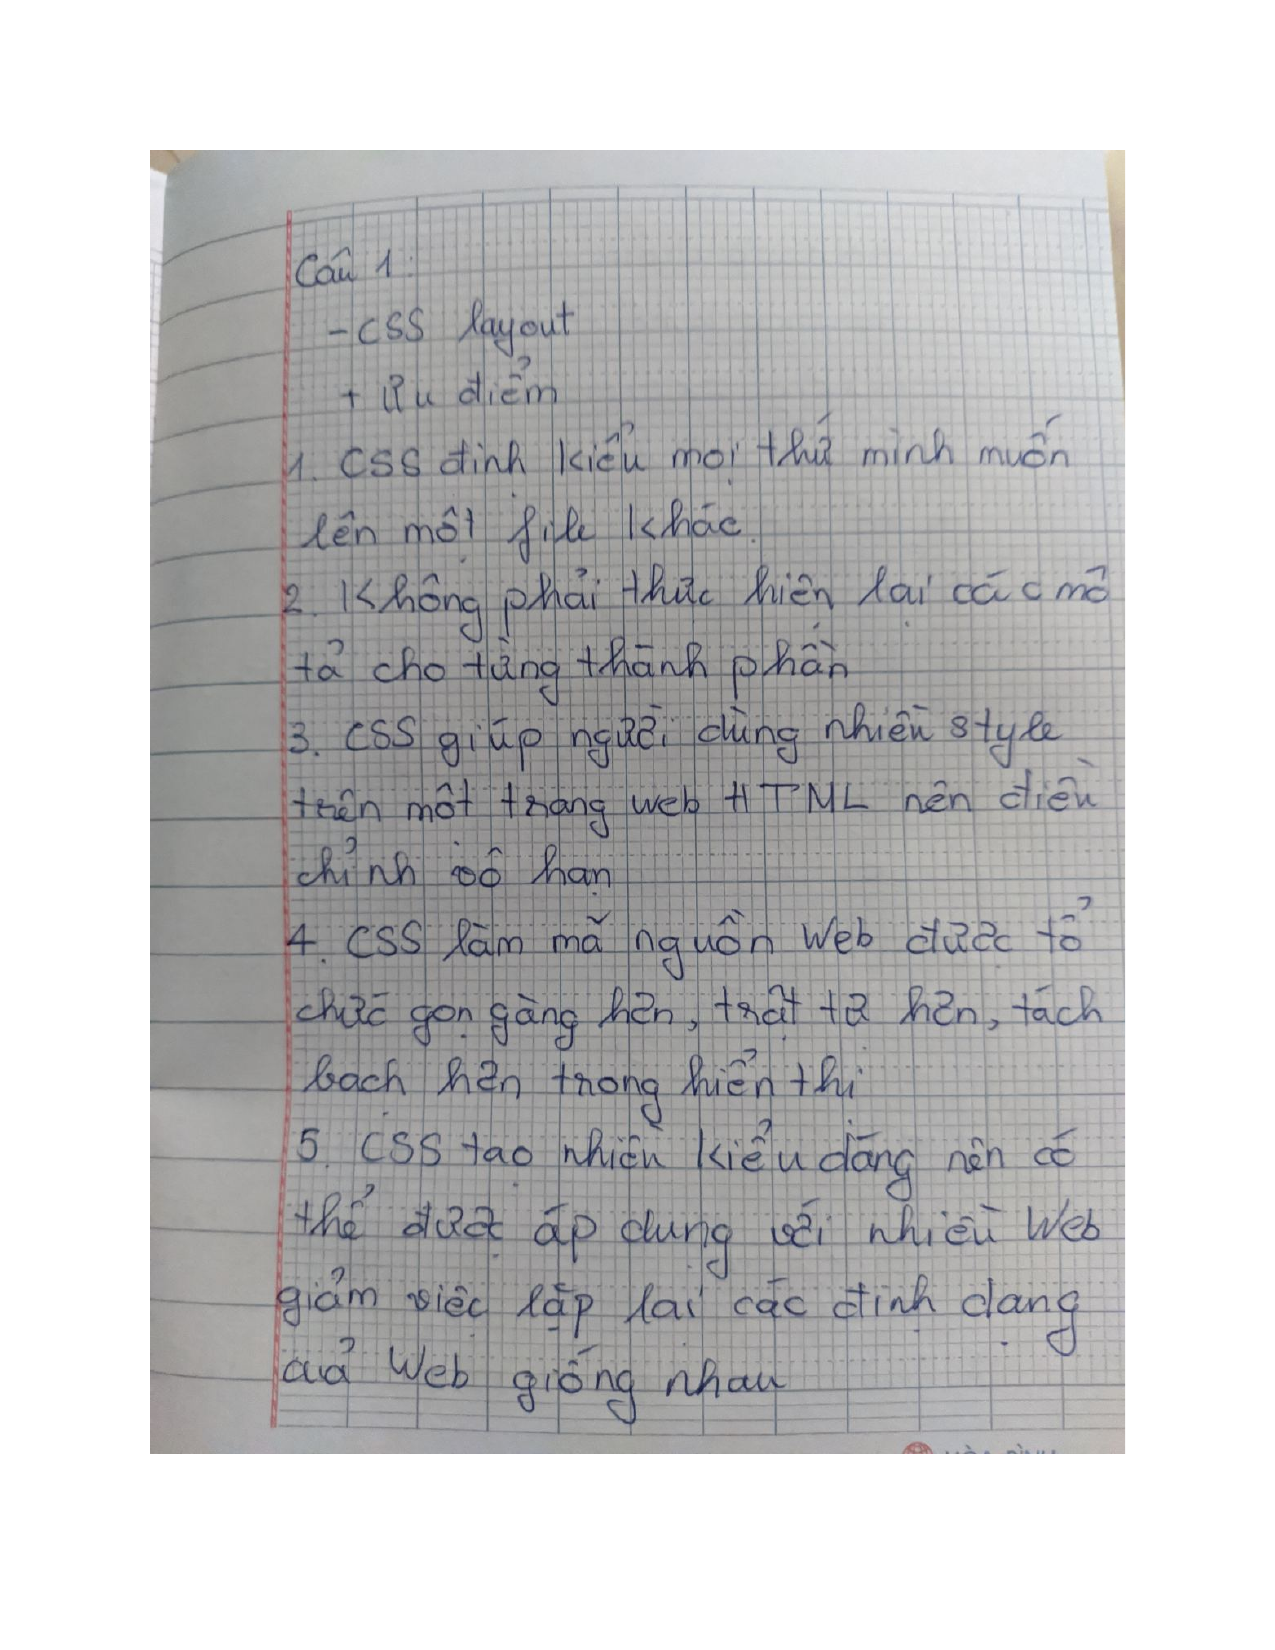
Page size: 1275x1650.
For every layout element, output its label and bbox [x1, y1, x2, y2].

picture [150, 150, 1125, 1454]
